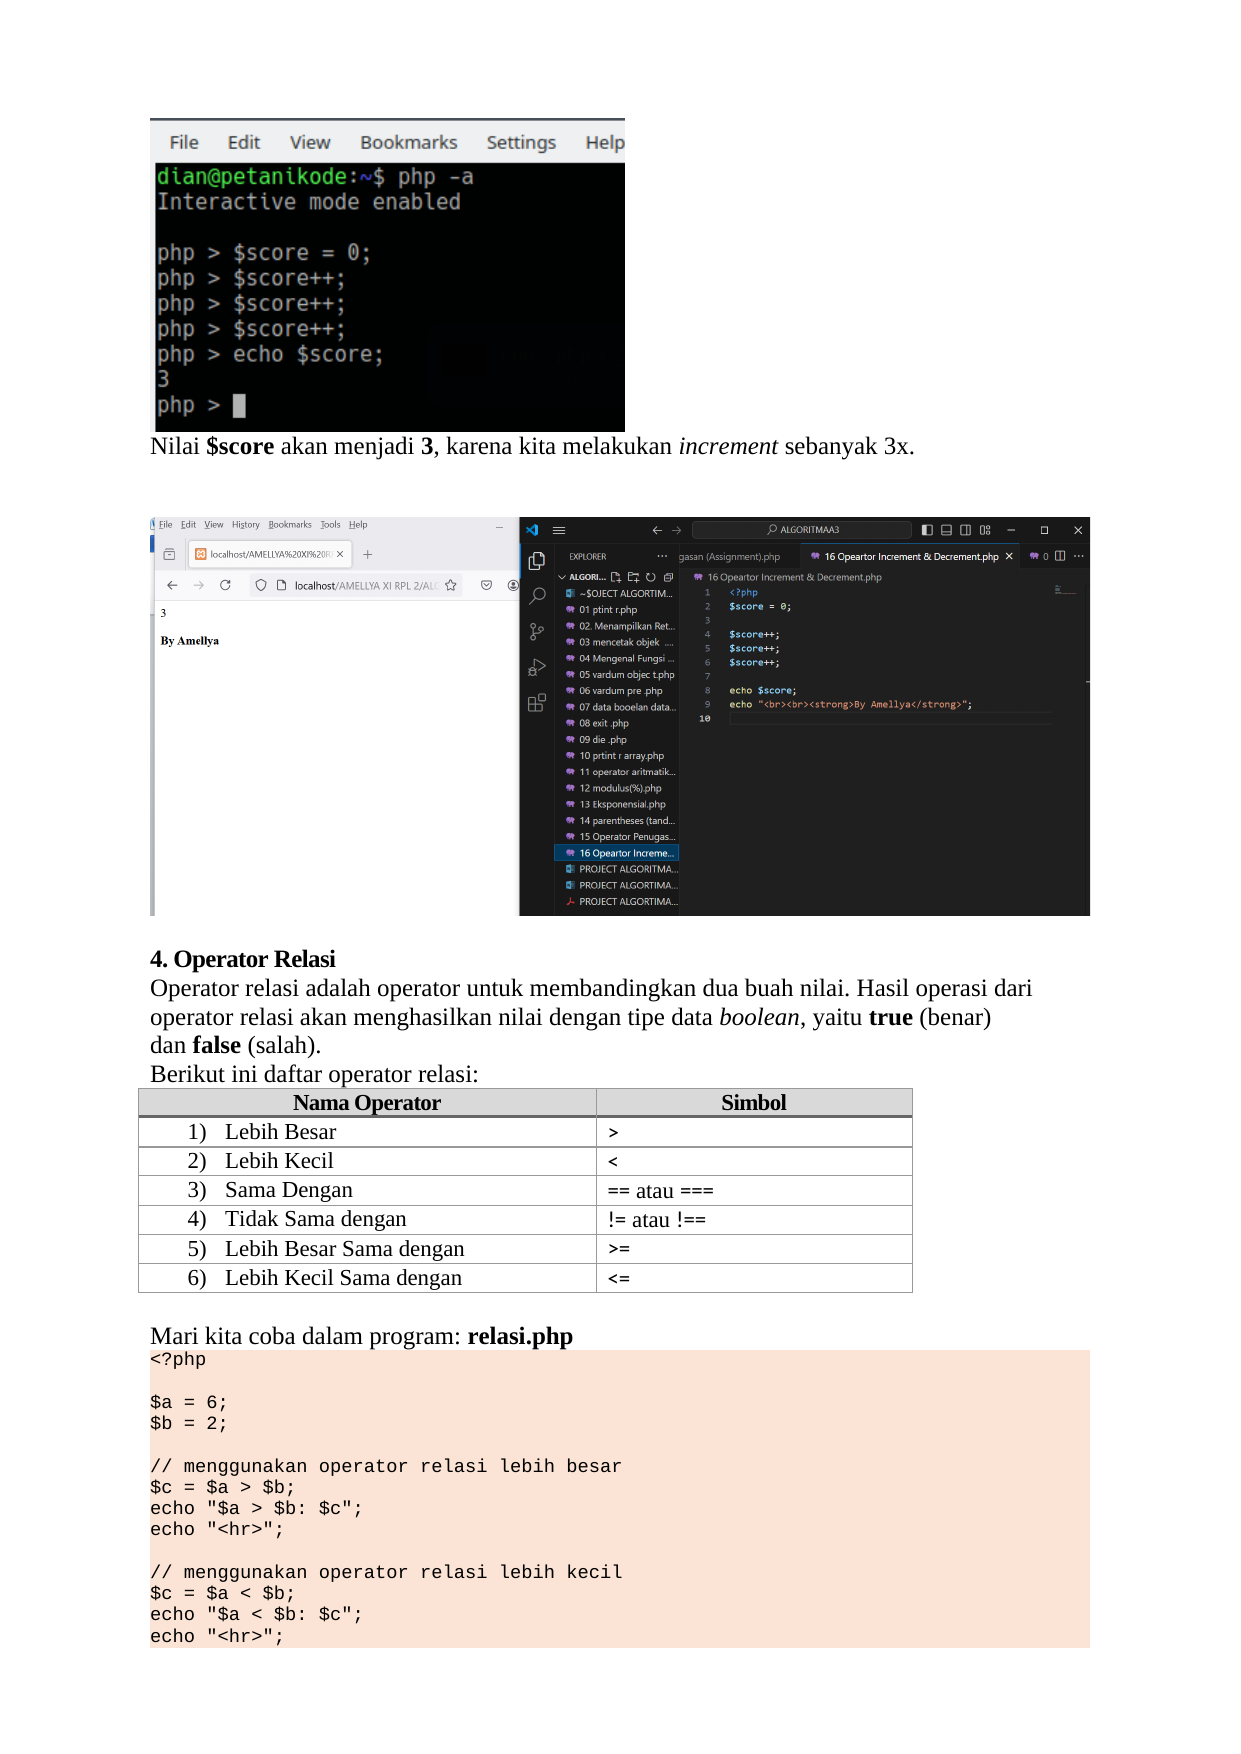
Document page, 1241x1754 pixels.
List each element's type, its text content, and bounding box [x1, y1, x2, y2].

table_header Nama Operator [139, 1089, 596, 1115]
table_cell Lebih Kecil Sama dengan [139, 1264, 596, 1292]
text echo "<hr>"; [150, 1626, 1090, 1648]
picture [150, 118, 625, 432]
text echo "<hr>"; [150, 1520, 1090, 1541]
text echo "$a > $b: $c"; [150, 1499, 1090, 1520]
text $c = $a < $b; [150, 1584, 1090, 1605]
text Operator relasi adalah operator untuk membandingkan dua buah nilai. Hasil operasi dari operator relasi akan menghasilkan nilai dengan tipe data boolean, yaitu true (benar) dan false (salah). [150, 973, 1090, 1059]
text $a = 6; [150, 1393, 1090, 1414]
text // menggunakan operator relasi lebih besar [150, 1456, 1090, 1478]
text // menggunakan operator relasi lebih kecil [150, 1563, 1090, 1584]
text echo "$a < $b: $c"; [150, 1605, 1090, 1626]
text Mari kita coba dalam program: relasi.php [150, 1321, 1090, 1350]
text Nilai $score akan menjadi 3, karena kita melakukan increment sebanyak 3x. [150, 431, 1090, 460]
table_cell Lebih Besar [139, 1118, 596, 1146]
table_cell != atau !== [597, 1206, 912, 1233]
table_cell > [597, 1118, 912, 1146]
picture [150, 517, 1091, 916]
text $b = 2; [150, 1414, 1090, 1435]
subtitle 4. Operator Relasi [150, 944, 1090, 973]
table_cell Sama Dengan [139, 1176, 596, 1204]
text <?php [150, 1350, 1090, 1371]
table_cell Lebih Kecil [139, 1148, 596, 1175]
text Berikut ini daftar operator relasi: [150, 1059, 1090, 1088]
table_cell Tidak Sama dengan [139, 1206, 596, 1233]
table_cell >= [597, 1235, 912, 1263]
table_cell < [597, 1148, 912, 1175]
table_cell Lebih Besar Sama dengan [139, 1235, 596, 1263]
text $c = $a > $b; [150, 1478, 1090, 1499]
table_header Simbol [597, 1089, 912, 1115]
table_cell == atau === [597, 1176, 912, 1204]
table_cell <= [597, 1264, 912, 1292]
